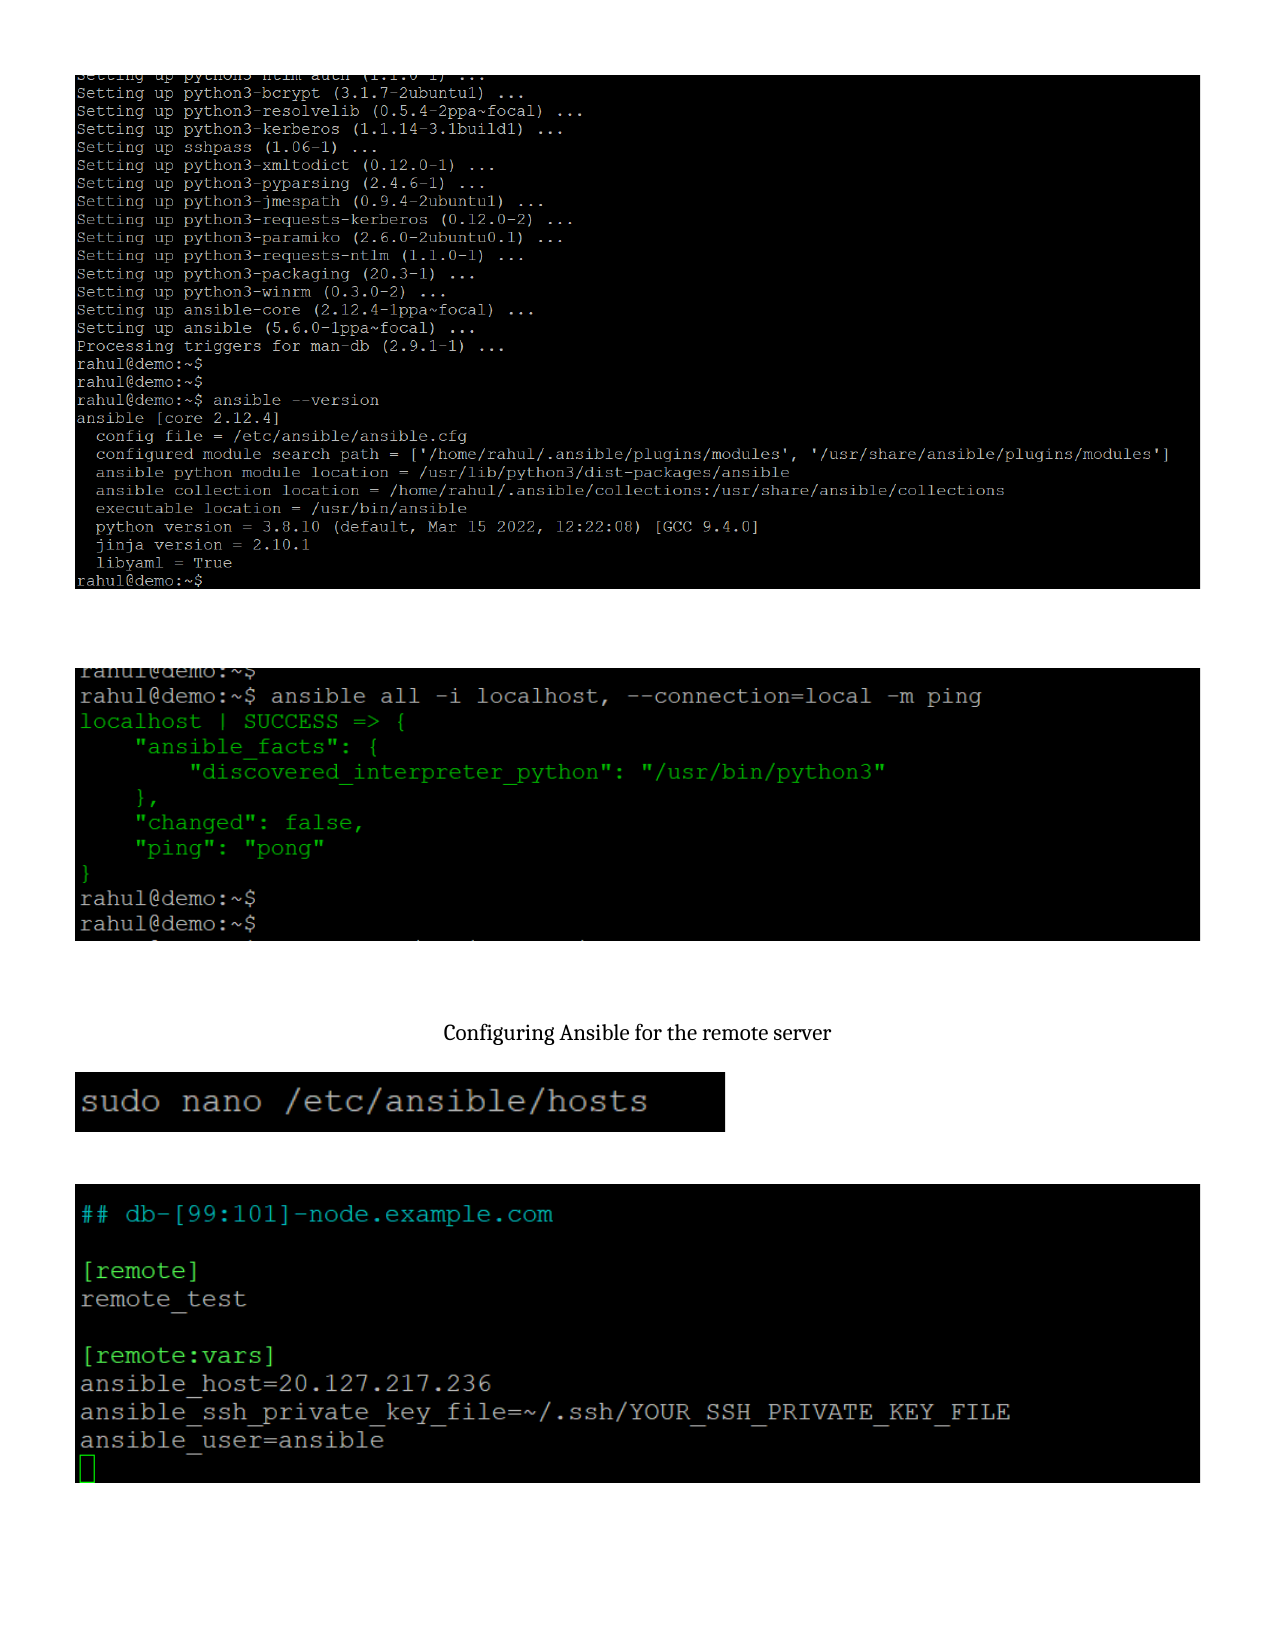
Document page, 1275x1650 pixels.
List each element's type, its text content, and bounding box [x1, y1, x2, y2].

picture [75, 1184, 1200, 1483]
text Configuring Ansible for the remote server [75, 1019, 1200, 1046]
picture [75, 1072, 725, 1132]
picture [75, 668, 1200, 941]
picture [75, 75, 1200, 589]
